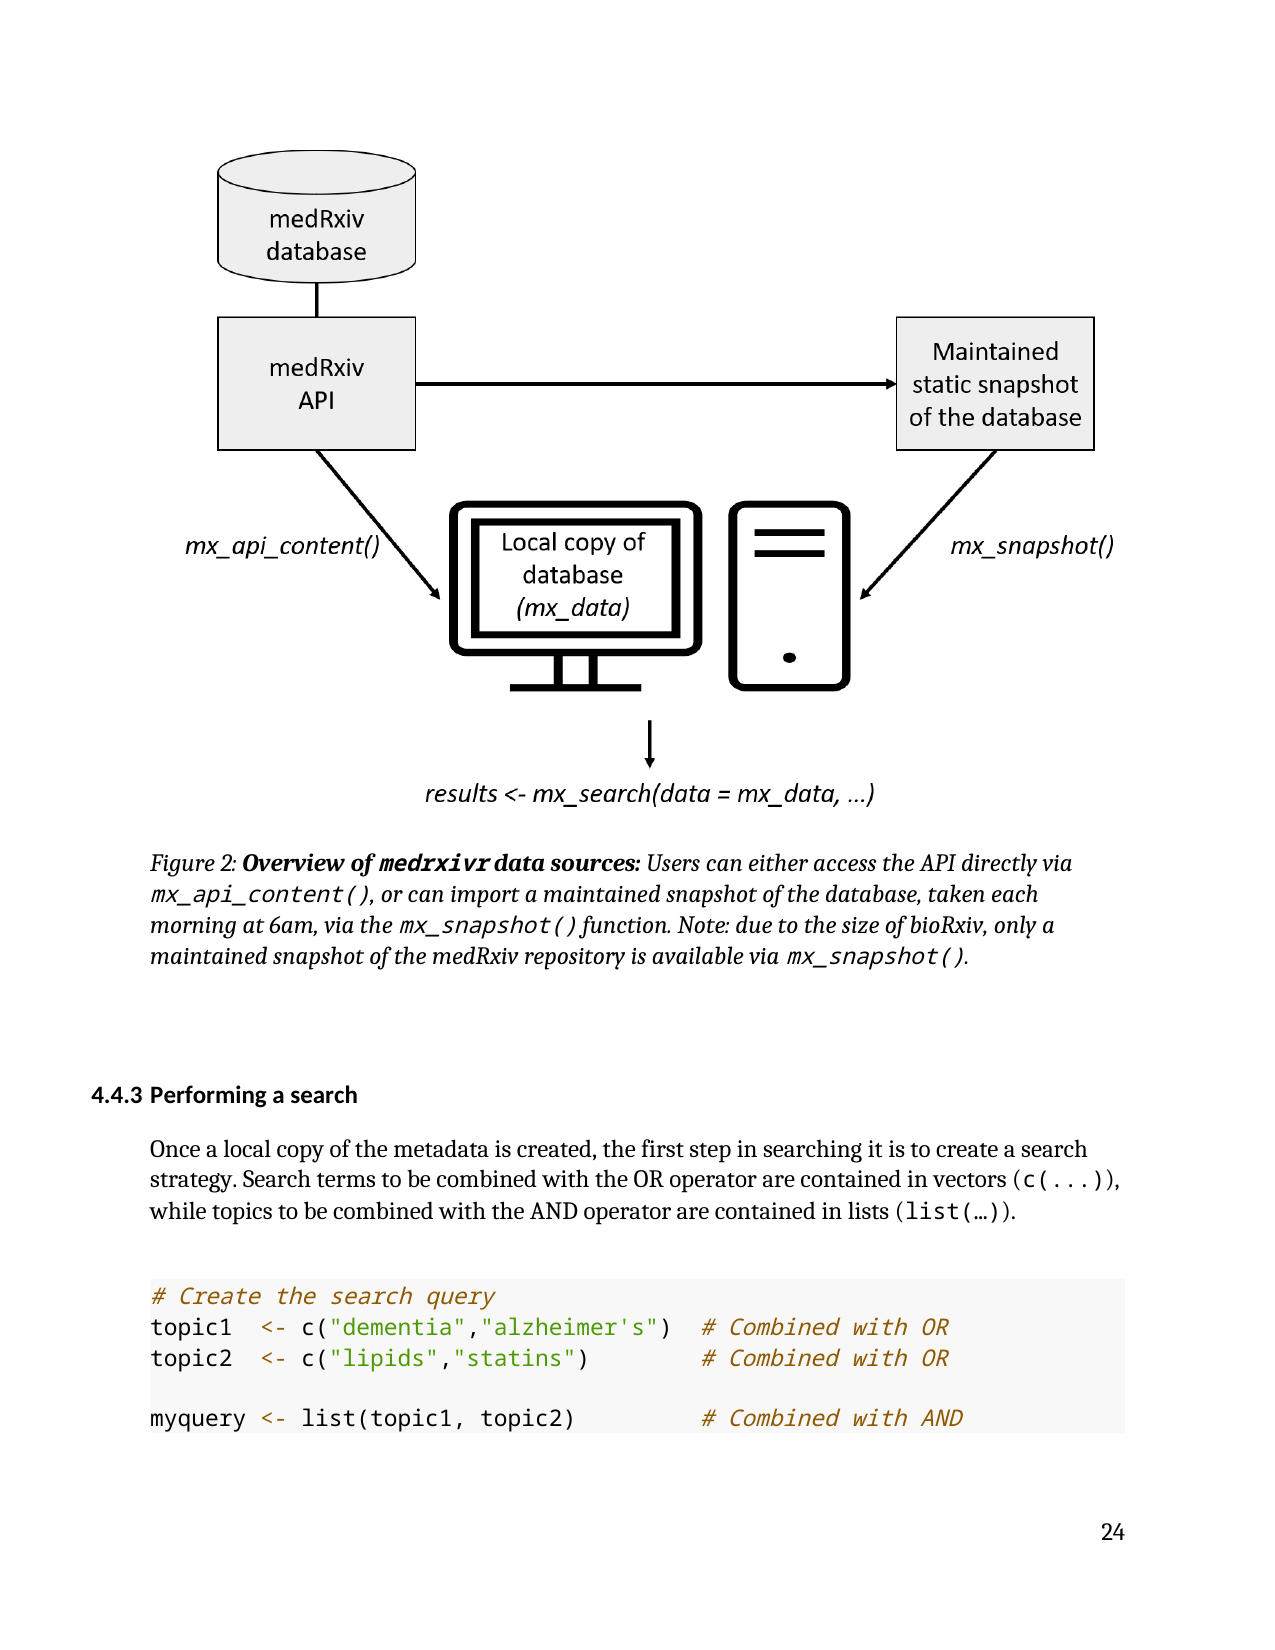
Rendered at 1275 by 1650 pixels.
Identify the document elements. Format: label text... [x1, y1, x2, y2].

subtitle Performing a search [91, 1079, 1125, 1109]
text Figure 2: Overview of medrxivr data sources: Users can either access the API directly via mx_api_content(), or can import a maintained snapshot of the database, taken each morning at 6am, via the mx_snapshot() function. Note: due to the size of bioRxiv, only a maintained snapshot of the medRxiv repository is available via mx_snapshot(). [150, 847, 1125, 972]
text # Create the search query topic1 <- c("dementia","alzheimer's") # Combined with OR topic2 <- c("lipids","statins") # Combined with OR myquery <- list(topic1, topic2) # Combined with AND [150, 1279, 1125, 1433]
text Once a local copy of the metadata is created, the first step in searching it is to create a search strategy. Search terms to be combined with the OR operator are contained in vectors (c(...)), while topics to be combined with the AND operator are contained in lists (list(…)). [150, 1134, 1125, 1226]
picture [168, 150, 1144, 826]
